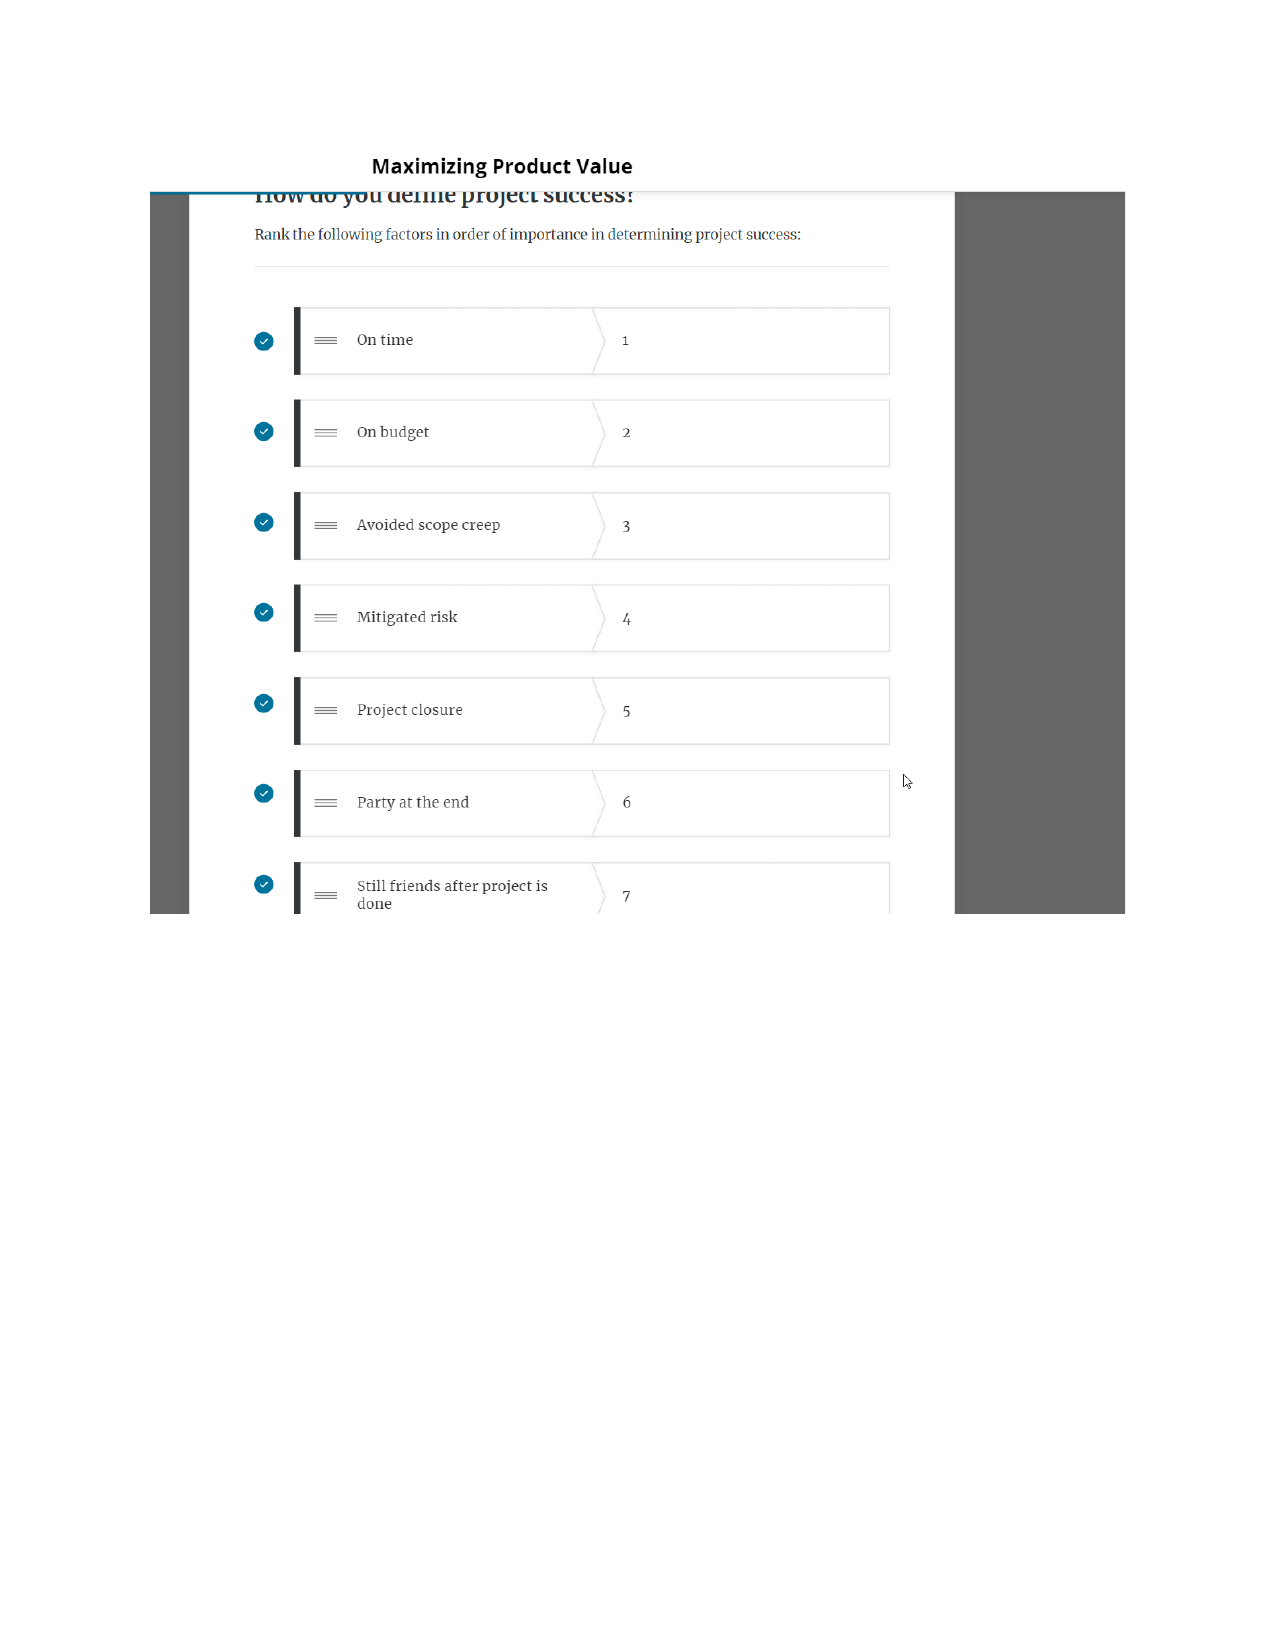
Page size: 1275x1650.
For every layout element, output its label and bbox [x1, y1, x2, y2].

picture [150, 150, 1125, 914]
